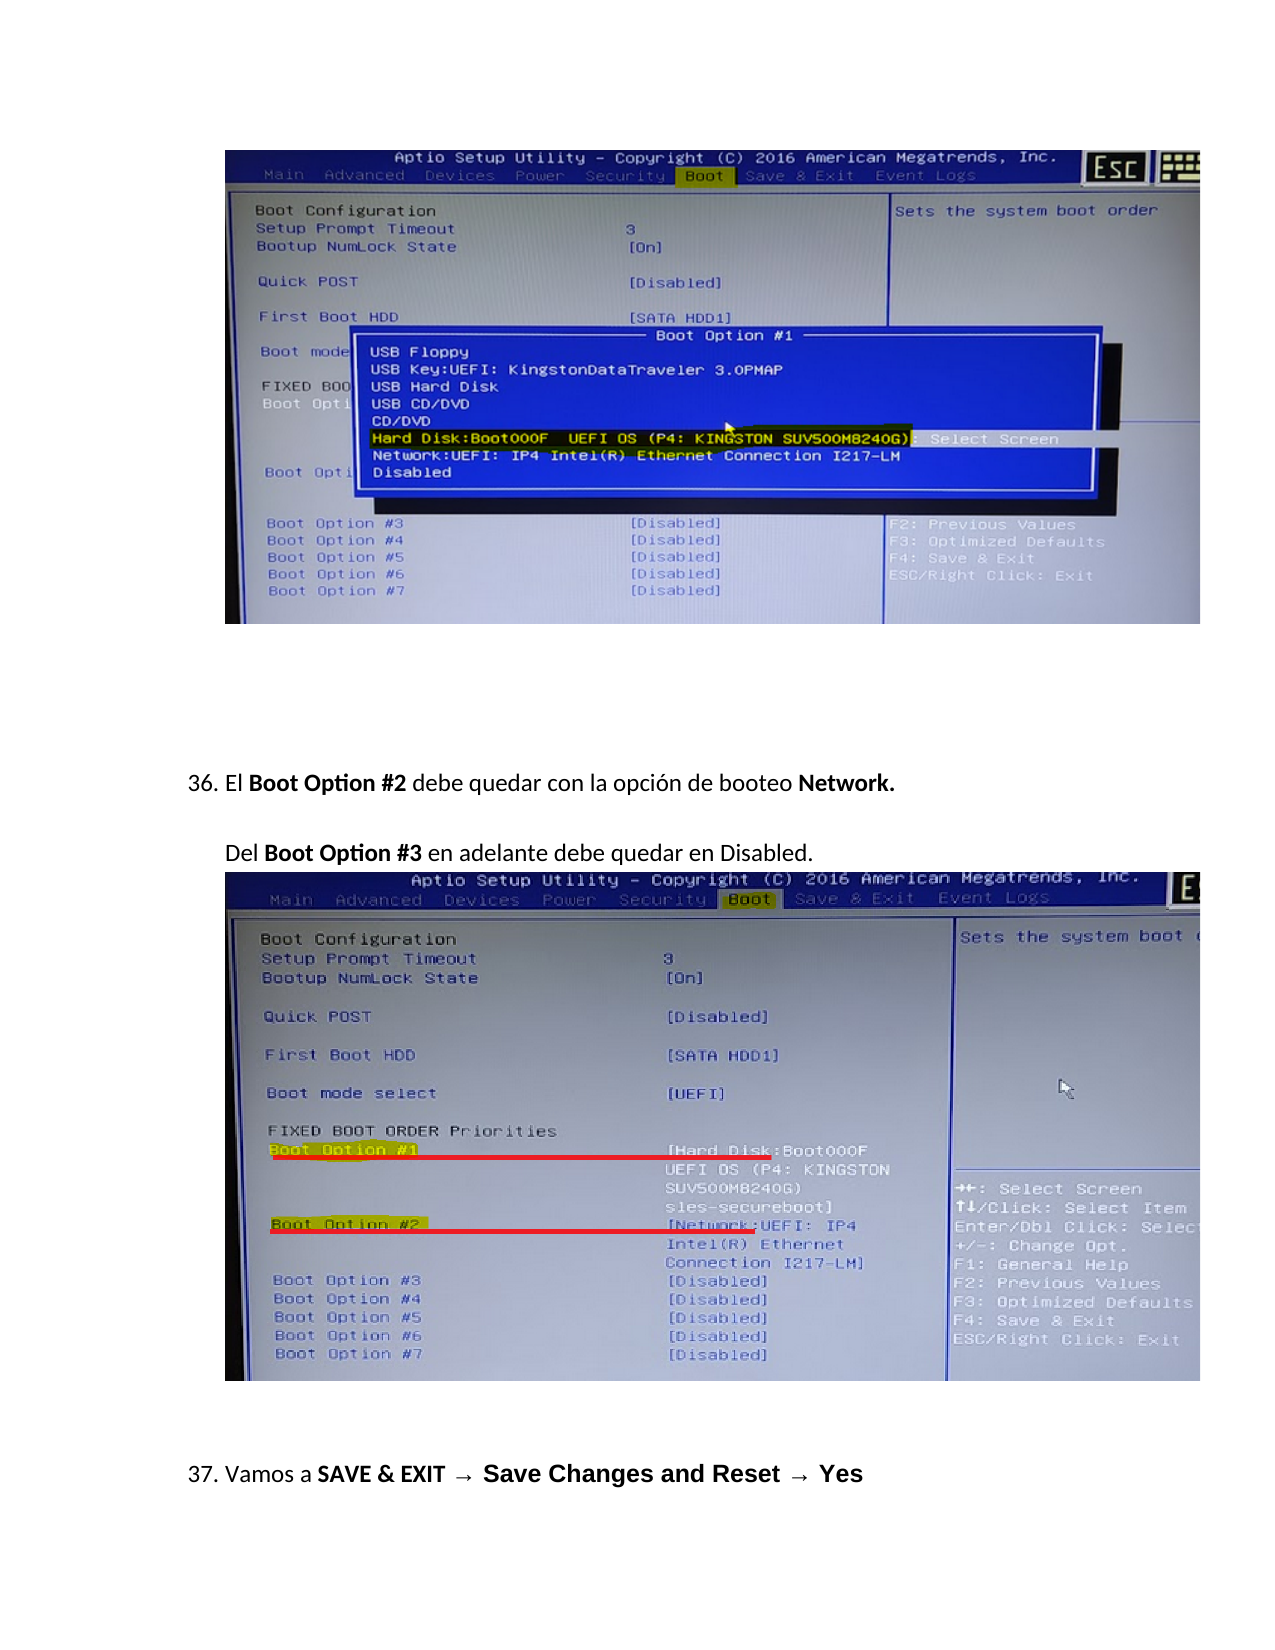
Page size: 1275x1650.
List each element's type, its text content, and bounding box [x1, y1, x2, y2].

list Vamos a SAVE & EXIT → Save Changes and Reset → Yes [187, 1458, 1125, 1489]
picture [225, 150, 1200, 624]
list Del Boot Option #3 en adelante debe quedar en Disabled. [225, 837, 1125, 868]
list El Boot Option #2 debe quedar con la opción de booteo Network. [187, 767, 1125, 798]
picture [225, 872, 1200, 1381]
